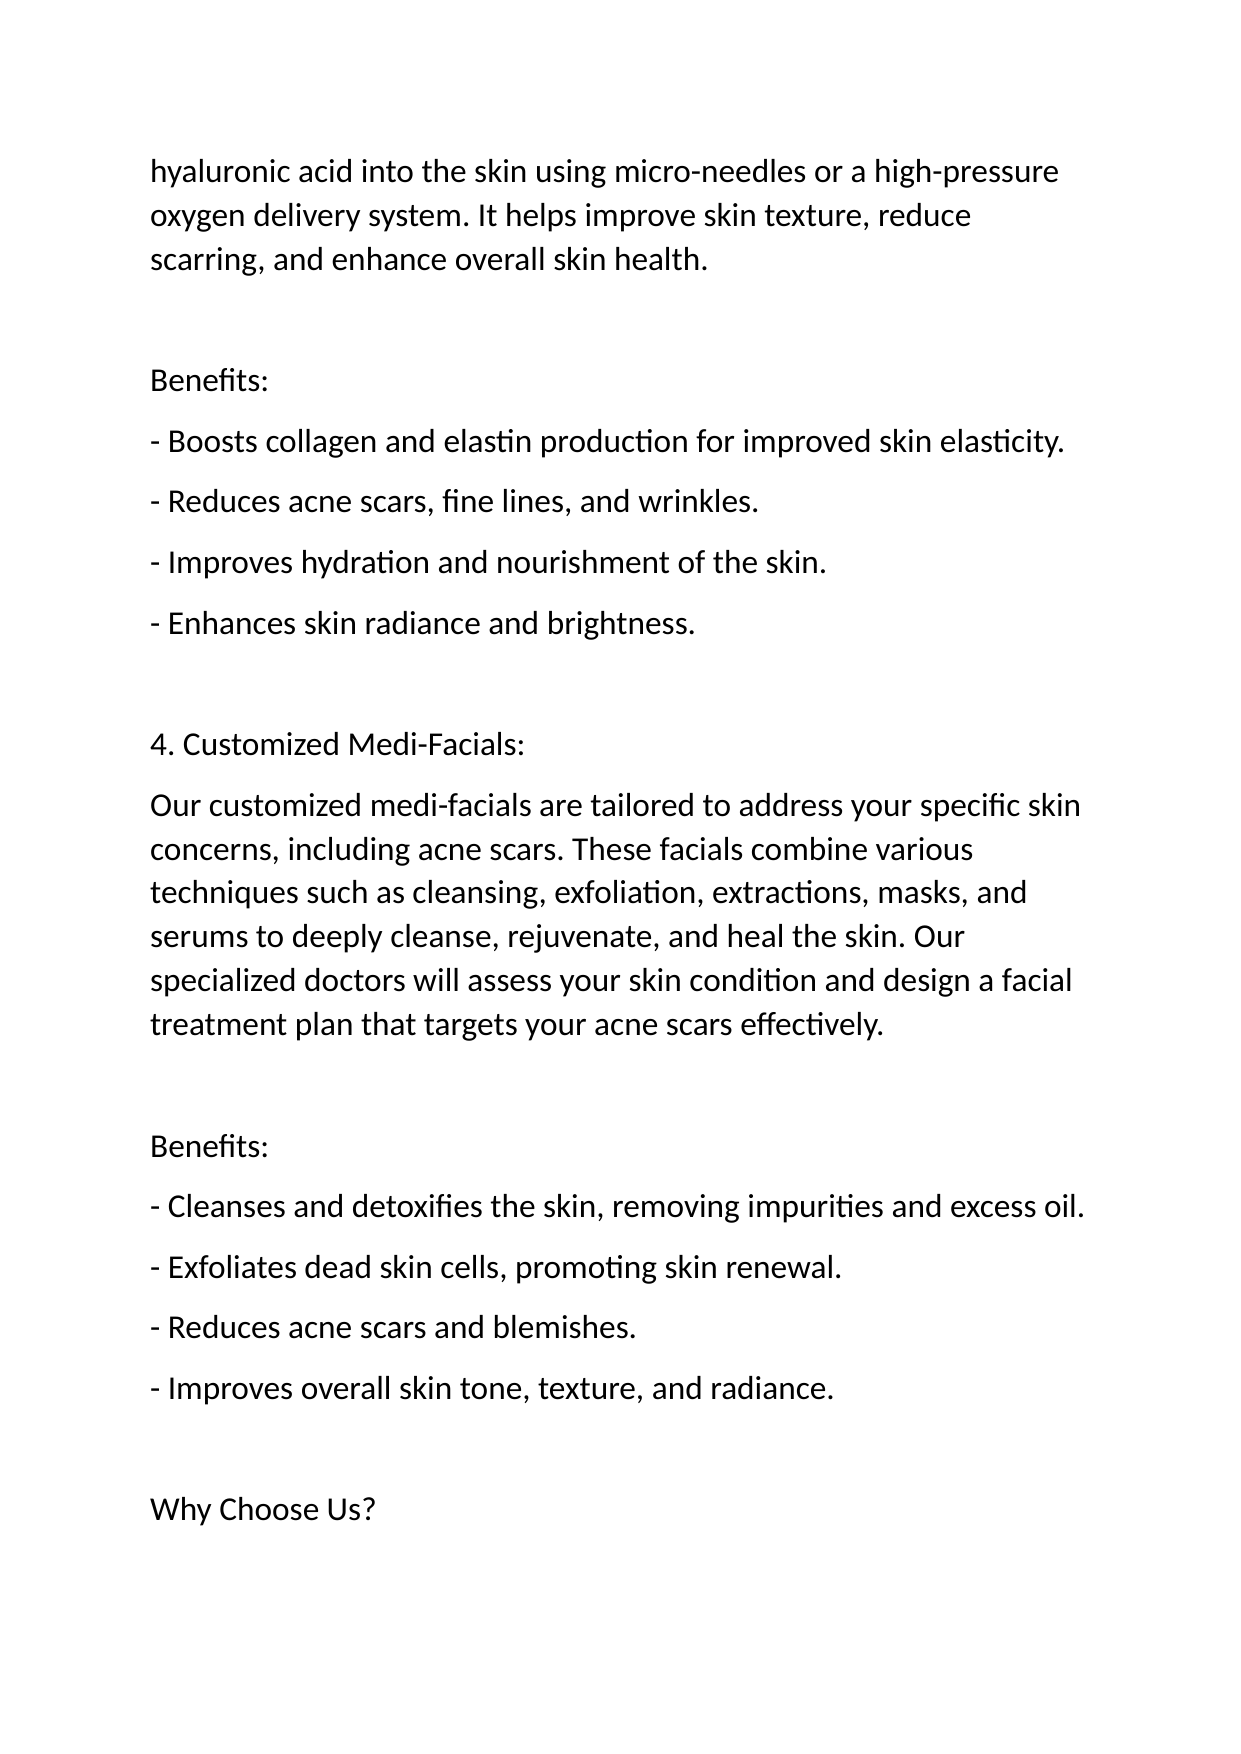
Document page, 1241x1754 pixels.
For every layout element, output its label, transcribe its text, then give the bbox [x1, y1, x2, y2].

text Why Choose Us? [150, 1488, 1090, 1529]
text Benefits: [150, 359, 1090, 400]
text 4. Customized Medi-Facials: [150, 723, 1090, 764]
text - Cleanses and detoxifies the skin, removing impurities and excess oil. [150, 1185, 1090, 1226]
text - Improves hydration and nourishment of the skin. [150, 541, 1090, 582]
text - Boosts collagen and elastin production for improved skin elasticity. [150, 420, 1090, 461]
text - Enhances skin radiance and brightness. [150, 602, 1090, 642]
text - Reduces acne scars and blemishes. [150, 1306, 1090, 1347]
text - Exfoliates dead skin cells, promoting skin renewal. [150, 1246, 1090, 1287]
text Benefits: [150, 1124, 1090, 1165]
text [150, 150, 1090, 279]
text - Reduces acne scars, fine lines, and wrinkles. [150, 480, 1090, 521]
text Our customized medi-facials are tailored to address your specific skin concerns, including acne scars. These facials combine various techniques such as cleansing, exfoliation, extractions, masks, and serums to deeply cleanse, rejuvenate, and heal the skin. Our specialized doctors will assess your skin condition and design a facial treatment plan that targets your acne scars effectively. [150, 783, 1090, 1044]
text - Improves overall skin tone, texture, and radiance. [150, 1367, 1090, 1408]
